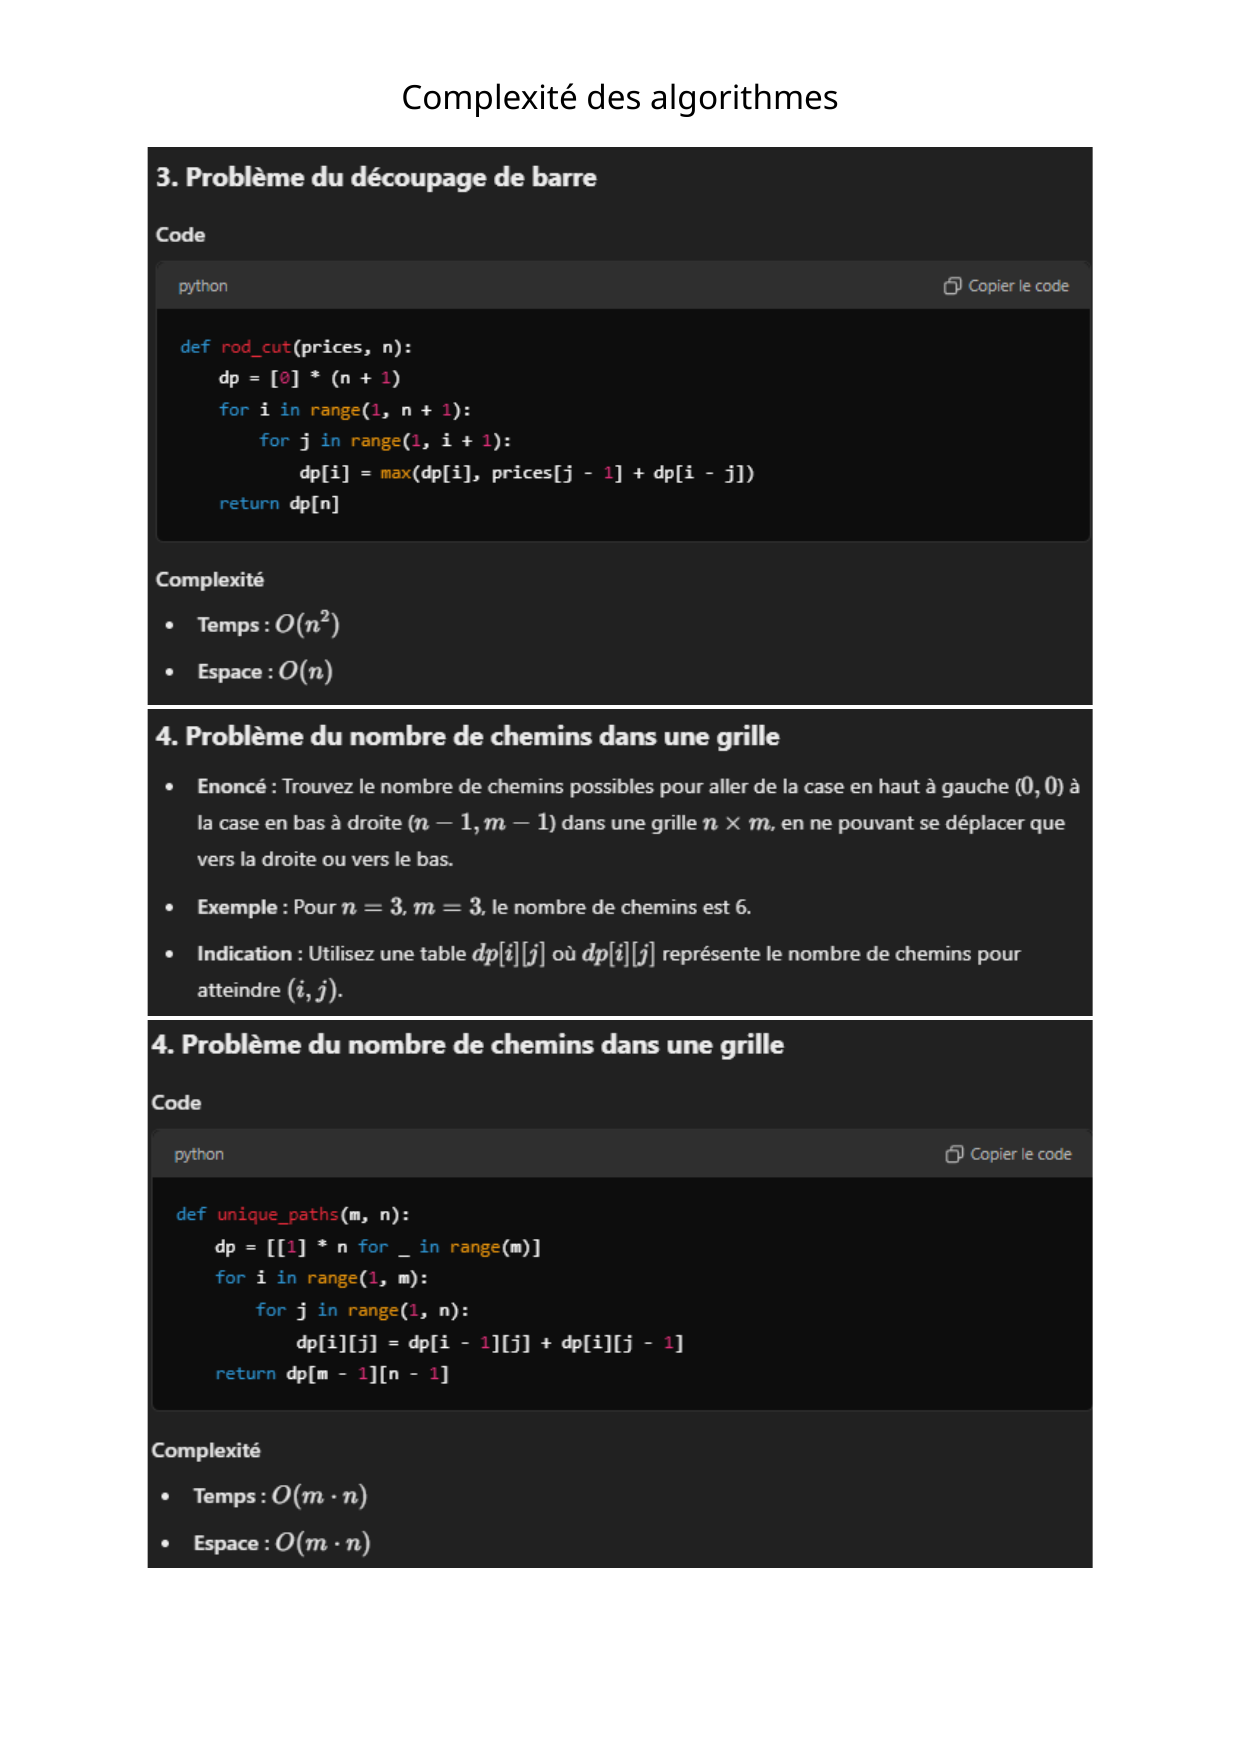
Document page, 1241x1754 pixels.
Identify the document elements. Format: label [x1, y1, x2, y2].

picture [147, 709, 1093, 1016]
picture [147, 147, 1093, 705]
picture [147, 1020, 1093, 1568]
